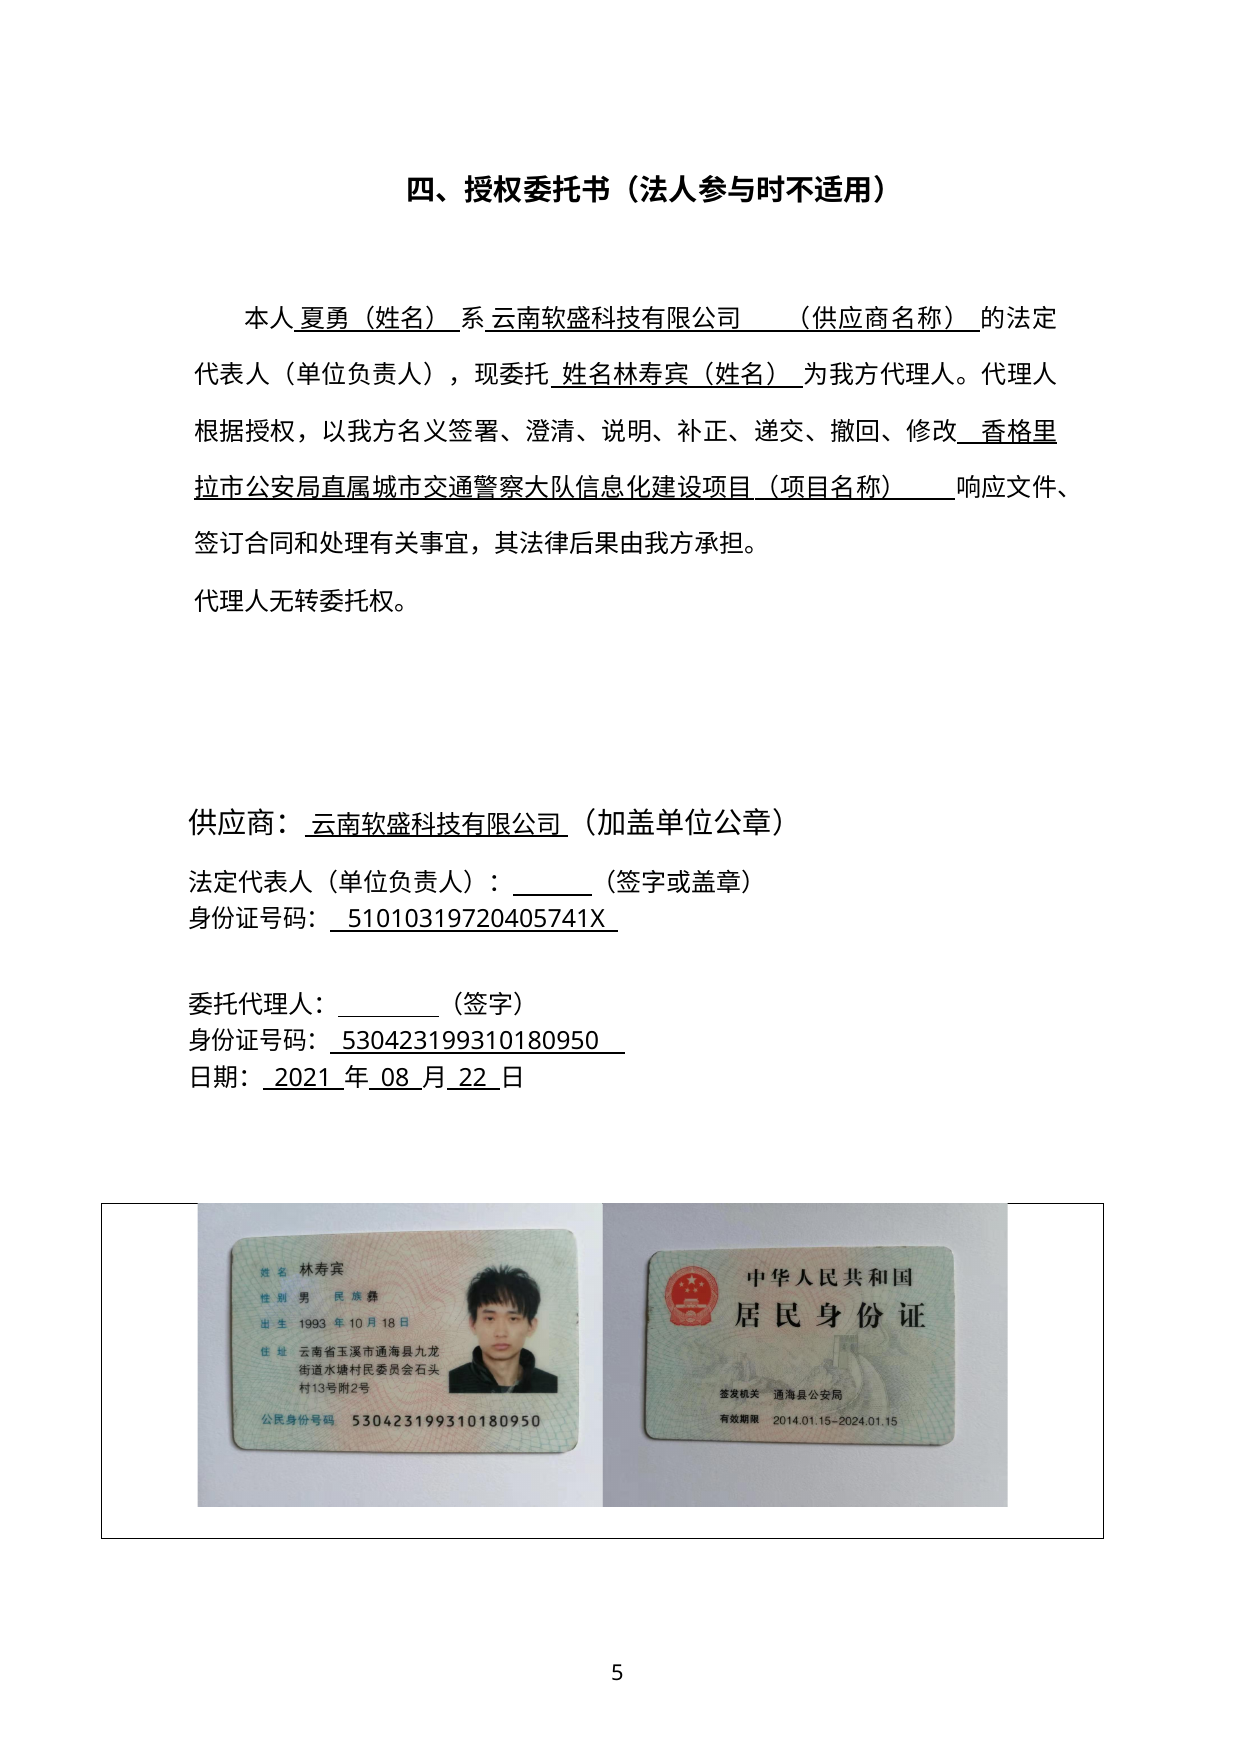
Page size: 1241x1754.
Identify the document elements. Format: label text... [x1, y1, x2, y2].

picture [197, 1203, 1008, 1507]
text 本人 夏勇（姓名） 系 云南软盛科技有限公司 （供应商名称） 的法定代表人（单位负责人），现委托 姓名林寿宾（姓名） 为我方代理人。代理人根据授权，以我方名义签署、澄清、说明、补正、递交、撤回、修改 香格里拉市公安局直属城市交通警察大队信息化建设项目（项目名称） 响应文件、签订合同和处理有关事宜，其法律后果由我方承担。 [194, 299, 1058, 559]
text 法定代表人（单位负责人）： （签字或盖章） [188, 863, 1014, 899]
text 代理人无转委托权。 [194, 586, 1058, 617]
text 四、授权委托书（法人参与时不适用） [246, 167, 1062, 209]
text 委托代理人： （签字） [188, 984, 914, 1021]
text 日期： 2021 年 08 月 22 日 [188, 1057, 1064, 1093]
text 身份证号码： 51010319720405741X [188, 899, 1014, 935]
text 身份证号码： 530423199310180950 [188, 1021, 914, 1057]
subtitle 供应商： 云南软盛科技有限公司 （加盖单位公章） [188, 799, 1064, 841]
